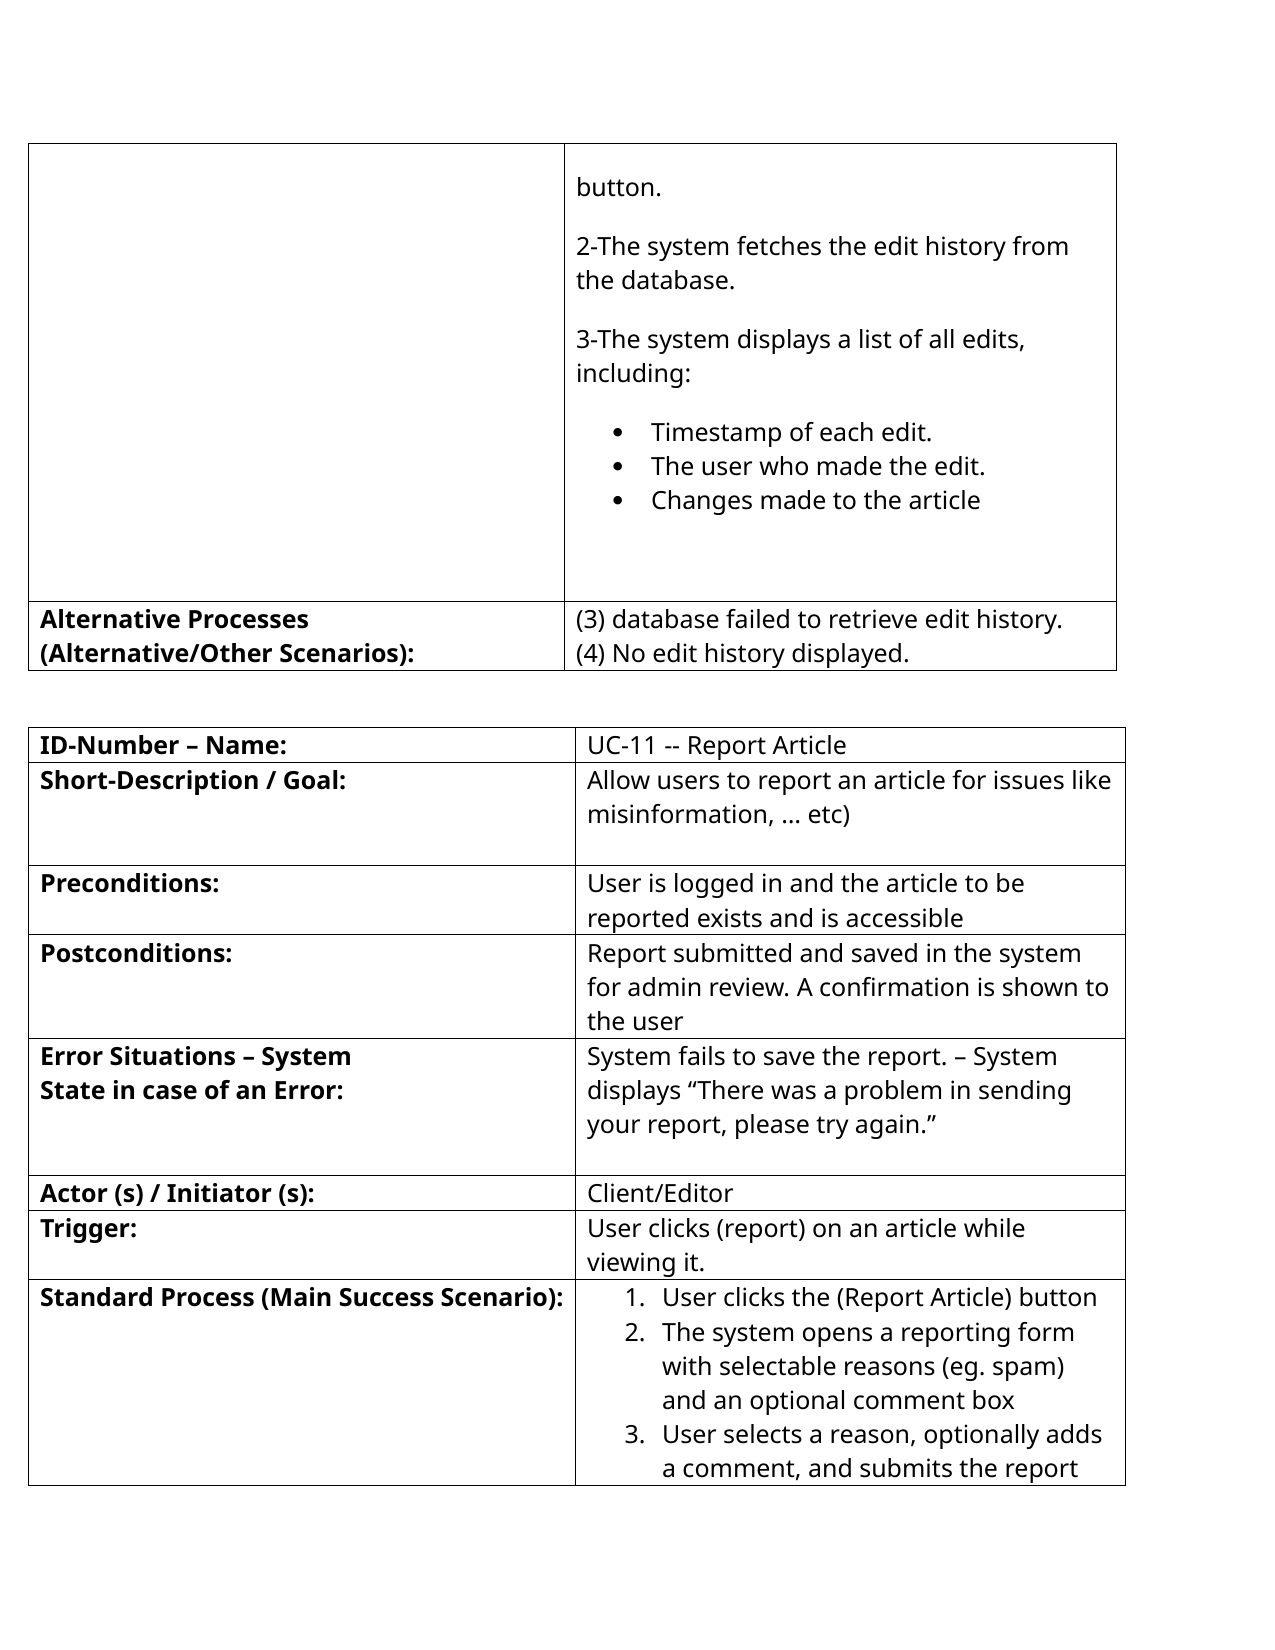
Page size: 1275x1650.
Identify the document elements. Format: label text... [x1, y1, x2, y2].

table_cell Actor (s) / Initiator (s): [29, 1176, 575, 1210]
table_cell Postconditions: [29, 935, 575, 1037]
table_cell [29, 1280, 575, 1484]
table_cell Error Situations – System State in case of an Error: [29, 1039, 575, 1175]
table_cell (3) database failed to retrieve edit history. (4) No edit history displayed. [565, 602, 1116, 670]
table_cell User clicks (report) on an article while viewing it. [576, 1211, 1125, 1279]
table_cell Alternative Processes (Alternative/Other Scenarios): [29, 602, 564, 670]
table_cell User is logged in and the article to be reported exists and is accessible [576, 866, 1125, 934]
table_header ID-Number – Name: [29, 728, 575, 762]
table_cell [565, 144, 1116, 601]
table_cell System fails to save the report. – System displays “There was a problem in sending your report, please try again.” [576, 1039, 1125, 1175]
table_cell Allow users to report an article for issues like misinformation, … etc) [576, 763, 1125, 865]
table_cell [29, 144, 564, 601]
table_cell Trigger: [29, 1211, 575, 1279]
table_cell Report submitted and saved in the system for admin review. A confirmation is shown to the user [576, 935, 1125, 1037]
table_header UC-11 -- Report Article [576, 728, 1125, 762]
table_cell Client/Editor [576, 1176, 1125, 1210]
table_cell Preconditions: [29, 866, 575, 934]
table_cell Short-Description / Goal: [29, 763, 575, 865]
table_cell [576, 1280, 1125, 1484]
